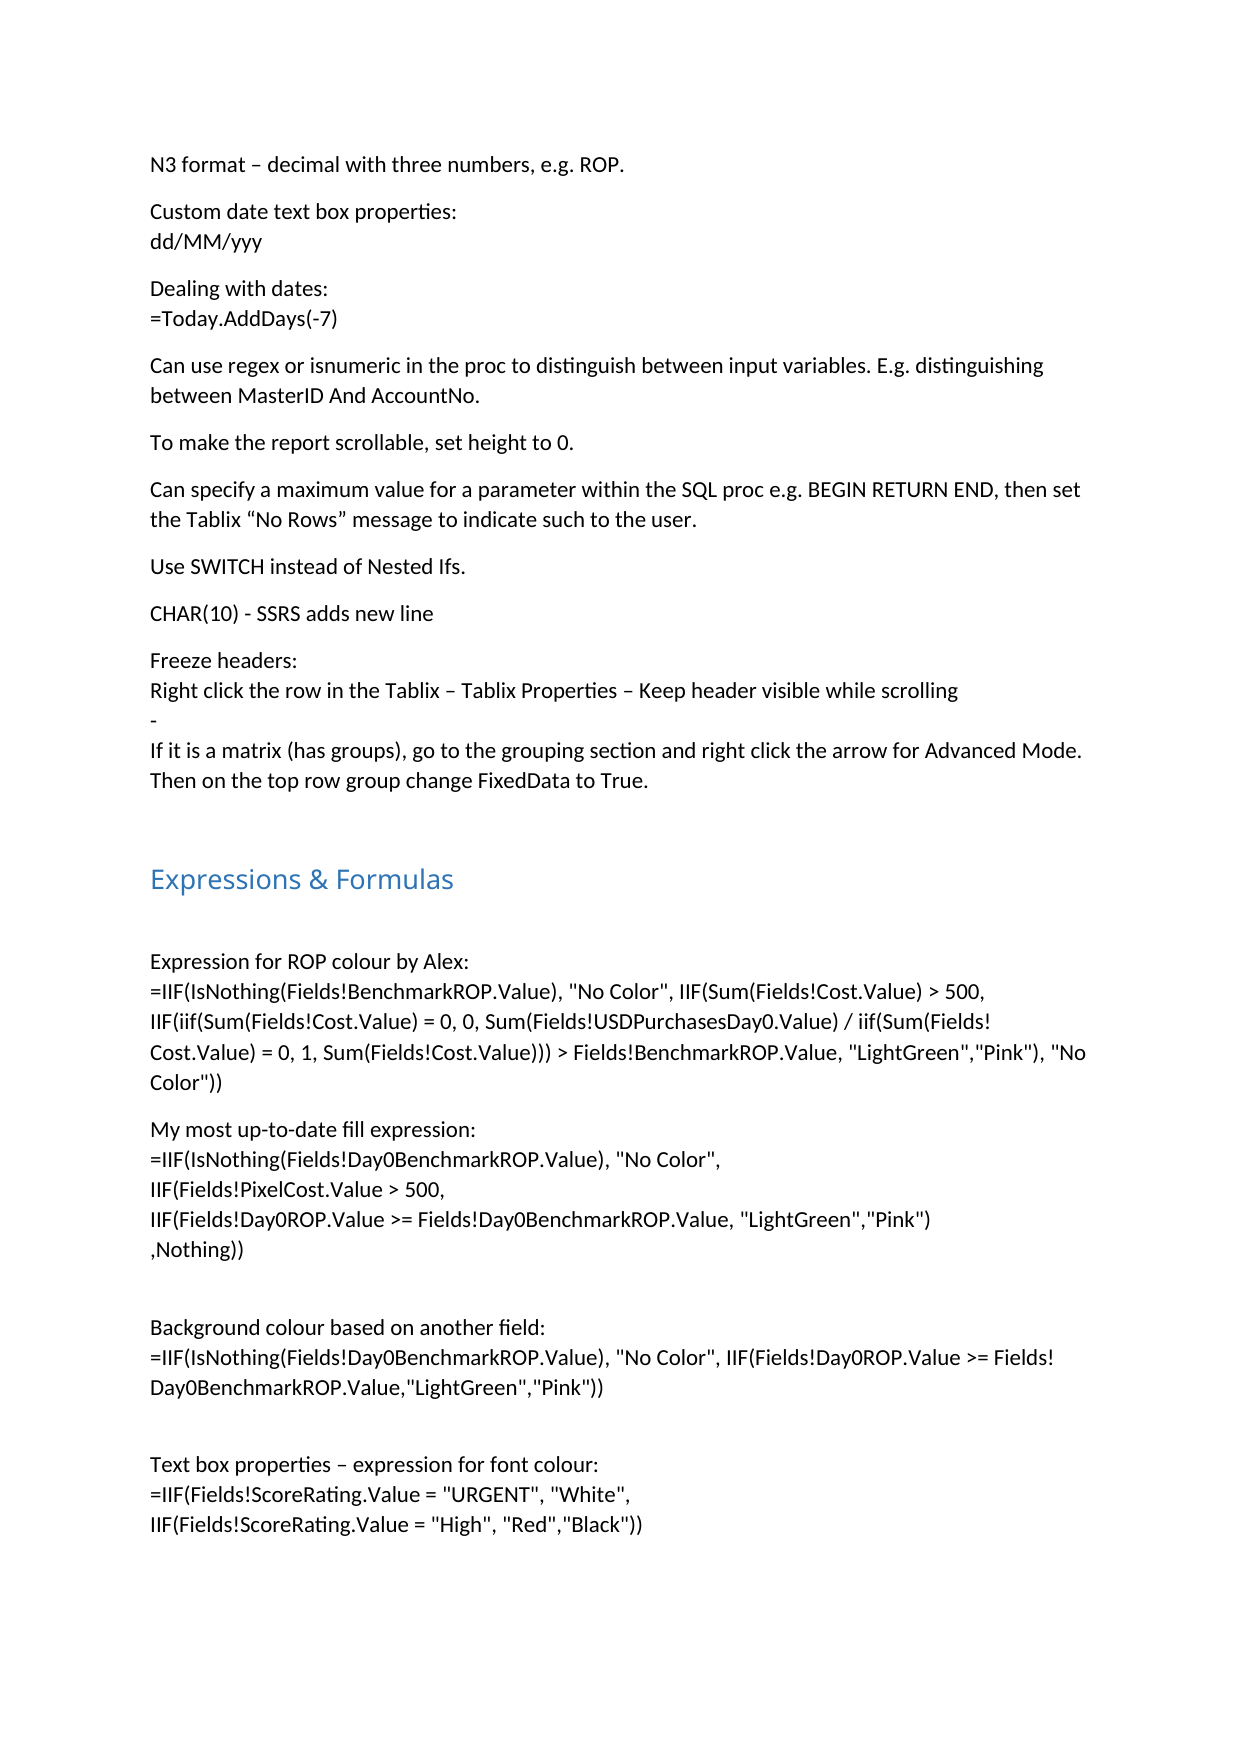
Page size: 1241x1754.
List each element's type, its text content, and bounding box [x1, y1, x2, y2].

text My most up-to-date fill expression: =IIF(IsNothing(Fields!Day0BenchmarkROP.Value), "No Color", IIF(Fields!PixelCost.Value > 500, IIF(Fields!Day0ROP.Value >= Fields!Day0BenchmarkROP.Value, "LightGreen","Pink") ,Nothing)) [150, 1115, 1090, 1294]
text Custom date text box properties: dd/MM/yyy [150, 197, 1090, 255]
text Text box properties – expression for font colour: =IIF(Fields!ScoreRating.Value = "URGENT", "White", IIF(Fields!ScoreRating.Value = "High", "Red","Black")) [150, 1420, 1090, 1539]
text Can specify a maximum value for a parameter within the SQL proc e.g. BEGIN RETURN END, then set the Tablix “No Rows” message to indicate such to the user. [150, 475, 1090, 533]
text CHAR(10) - SSRS adds new line [150, 599, 1090, 627]
text N3 format – decimal with three numbers, e.g. ROP. [150, 150, 1090, 178]
text To make the report scrollable, set height to 0. [150, 428, 1090, 456]
text Freeze headers: Right click the row in the Tablix – Tablix Properties – Keep header visible while scrolling - If it is a matrix (has groups), go to the grouping section and right click the arrow for Advanced Mode. Then on the top row group change FixedData to True. [150, 646, 1090, 795]
text Dealing with dates: =Today.AddDays(-7) [150, 274, 1090, 332]
subtitle Expressions & Formulas [150, 860, 1090, 897]
text Use SWITCH instead of Nested Ifs. [150, 552, 1090, 580]
text Background colour based on another field: =IIF(IsNothing(Fields!Day0BenchmarkROP.Value), "No Color", IIF(Fields!Day0ROP.Value >= Fields!Day0BenchmarkROP.Value,"LightGreen","Pink")) [150, 1313, 1090, 1401]
text Can use regex or isnumeric in the proc to distinguish between input variables. E.g. distinguishing between MasterID And AccountNo. [150, 351, 1090, 409]
text Expression for ROP colour by Alex: =IIF(IsNothing(Fields!BenchmarkROP.Value), "No Color", IIF(Sum(Fields!Cost.Value) > 500, IIF(iif(Sum(Fields!Cost.Value) = 0, 0, Sum(Fields!USDPurchasesDay0.Value) / iif(Sum(Fields!Cost.Value) = 0, 1, Sum(Fields!Cost.Value))) > Fields!BenchmarkROP.Value, "LightGreen","Pink"), "No Color")) [150, 947, 1090, 1096]
